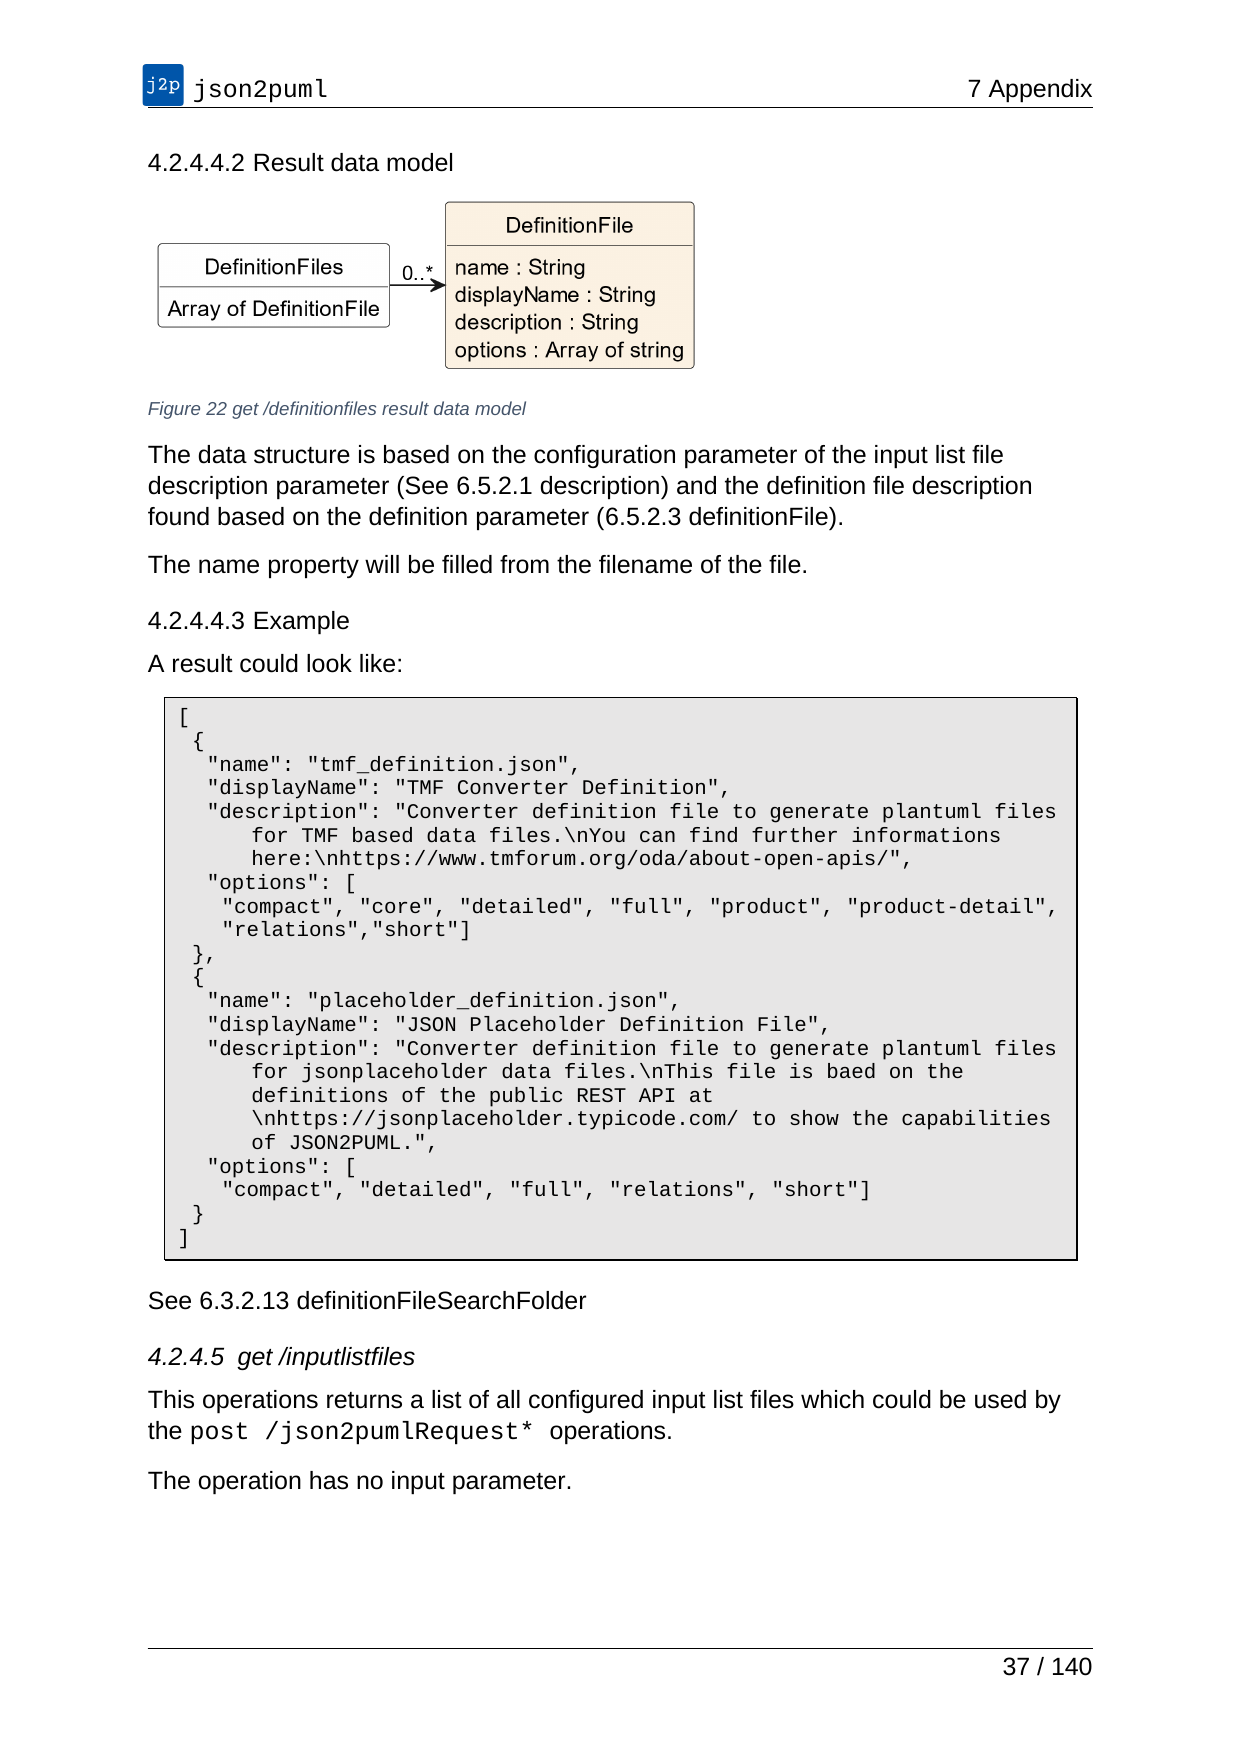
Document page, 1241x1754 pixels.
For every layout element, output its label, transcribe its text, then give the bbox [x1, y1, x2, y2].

text ] [165, 1217, 1076, 1259]
text } [165, 1194, 1076, 1217]
text "displayName": "TMF Converter Definition", [165, 768, 1076, 792]
text This operations returns a list of all configured input list files which could be used by the post /json2pumlRequest* operations. [148, 1385, 1093, 1447]
text "options": [ [165, 863, 1076, 886]
text "compact", "detailed", "full", "relations", "short"] [165, 1170, 1076, 1194]
text Figure 22 get /definitionfiles result data model [148, 398, 1093, 419]
text "name": "placeholder_definition.json", [165, 981, 1076, 1004]
text "options": [ [165, 1146, 1076, 1170]
text "displayName": "JSON Placeholder Definition File", [165, 1004, 1076, 1028]
text "compact", "core", "detailed", "full", "product", "product-detail", [165, 886, 1076, 910]
text }, [165, 933, 1076, 957]
text { [165, 957, 1076, 981]
picture [142, 64, 184, 106]
picture [147, 191, 704, 379]
text [ [165, 698, 1076, 721]
subtitle Example [148, 606, 1093, 634]
text "description": "Converter definition file to generate plantuml files for TMF based data files.\nYou can find further informations here:\nhttps://www.tmforum.org/oda/about-open-apis/", [165, 792, 1076, 863]
text "name": "tmf_definition.json", [165, 744, 1076, 768]
subtitle get /inputlistfiles [148, 1342, 1093, 1371]
text A result could look like: [148, 649, 1093, 678]
text The name property will be filled from the filename of the file. [148, 550, 1093, 578]
text The data structure is based on the configuration parameter of the input list file description parameter (See 6.5.2.1 description) and the definition file description found based on the definition parameter (6.5.2.3 definitionFile). [148, 440, 1093, 531]
text The operation has no input parameter. [148, 1466, 1093, 1495]
text "description": "Converter definition file to generate plantuml files for jsonplaceholder data files.\nThis file is baed on the definitions of the public REST API at \nhttps://jsonplaceholder.typicode.com/ to show the capabilities of JSON2PUML.", [165, 1028, 1076, 1146]
text See 6.3.2.13 definitionFileSearchFolder [148, 1286, 1093, 1314]
text "relations","short"] [165, 910, 1076, 933]
subtitle Result data model [148, 148, 1093, 176]
text { [165, 721, 1076, 744]
